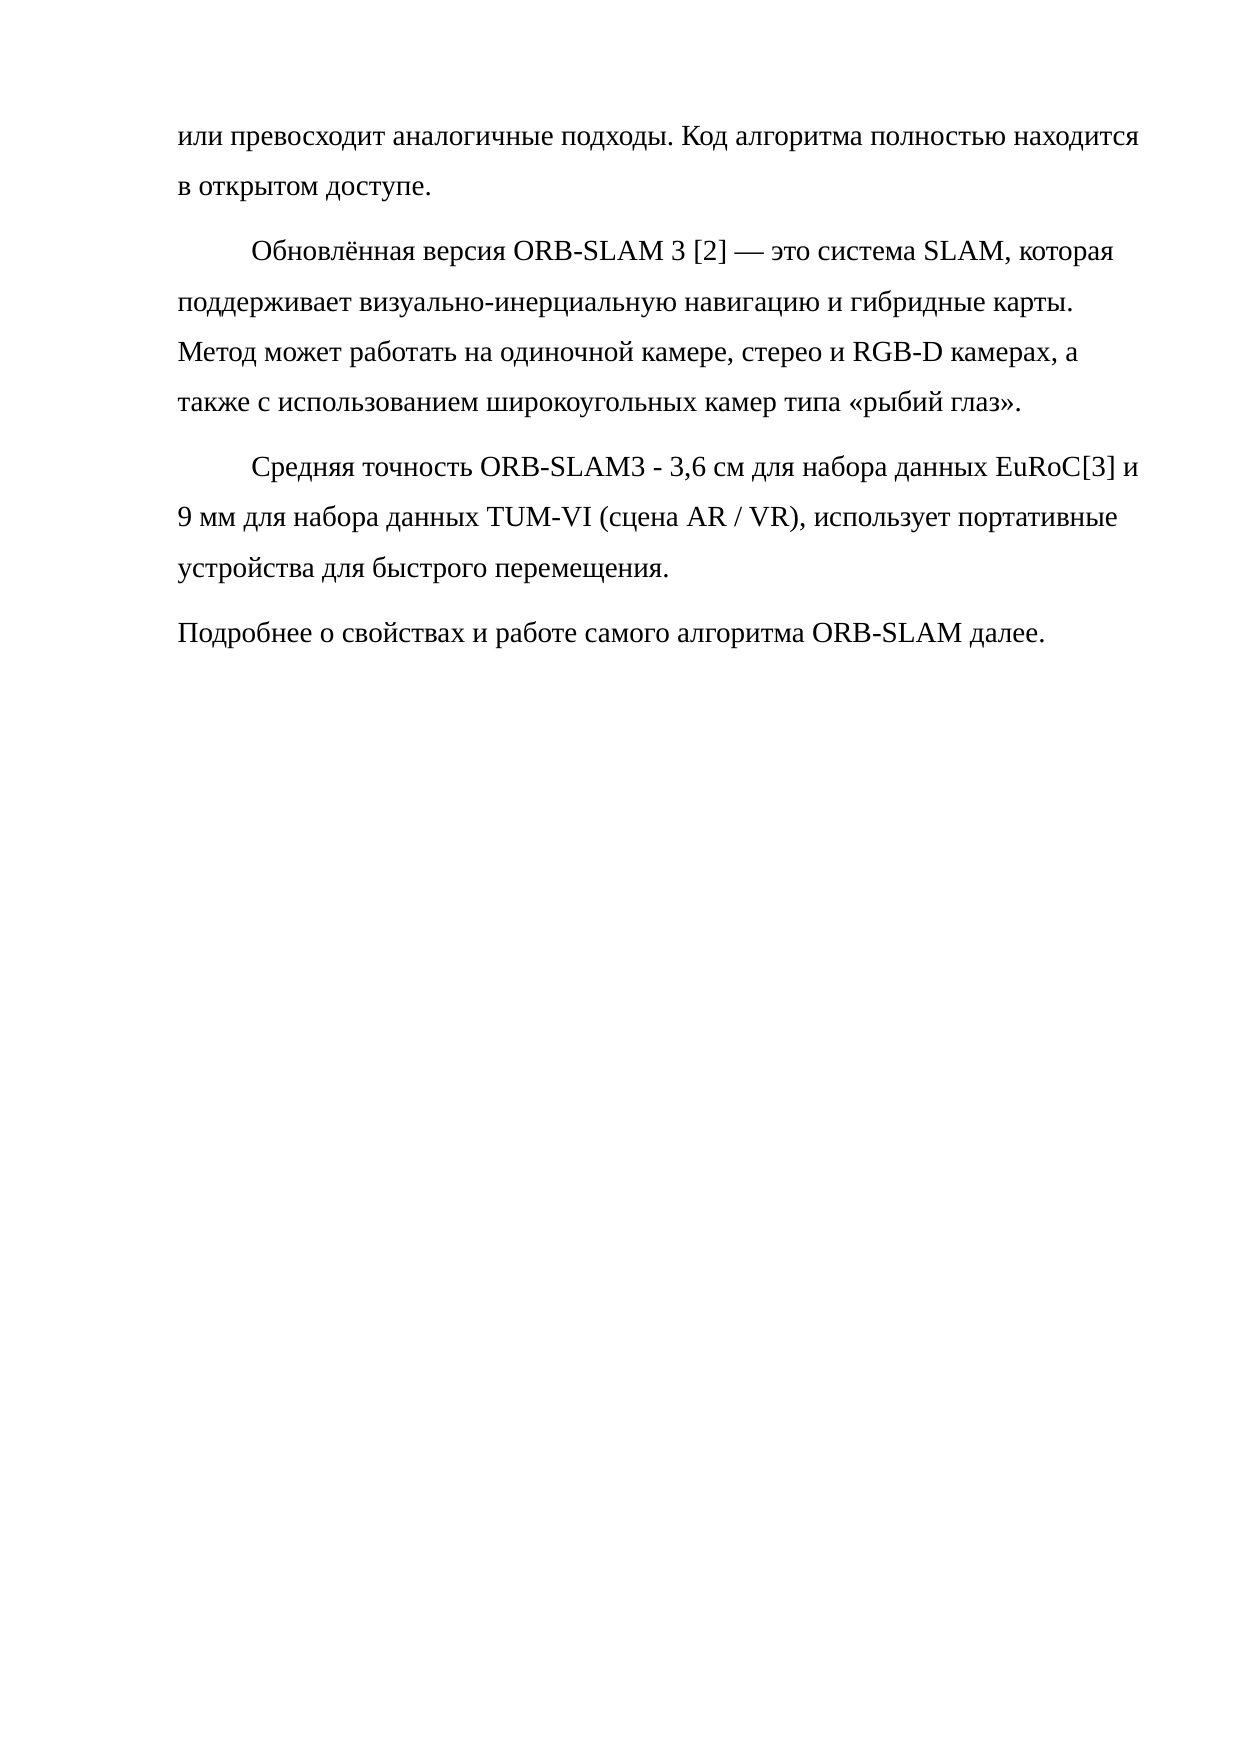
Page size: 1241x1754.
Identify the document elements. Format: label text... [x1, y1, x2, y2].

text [177, 118, 1152, 202]
text Обновлённая версия ORB-SLAM 3 [2] — это система SLAM, которая поддерживает визуально-инерциальную навигацию и гибридные карты. Метод может работать на одиночной камере, стерео и RGB-D камерах, а также с использованием широкоугольных камер типа «рыбий глаз». [177, 233, 1152, 418]
text Подробнее о свойствах и работе самого алгоритма ORB-SLAM далее. [177, 615, 1152, 648]
text Средняя точность ORB-SLAM3 - 3,6 см для набора данных EuRoC[3] и 9 мм для набора данных TUM-VI (сцена AR / VR), использует портативные устройства для быстрого перемещения. [177, 449, 1152, 583]
